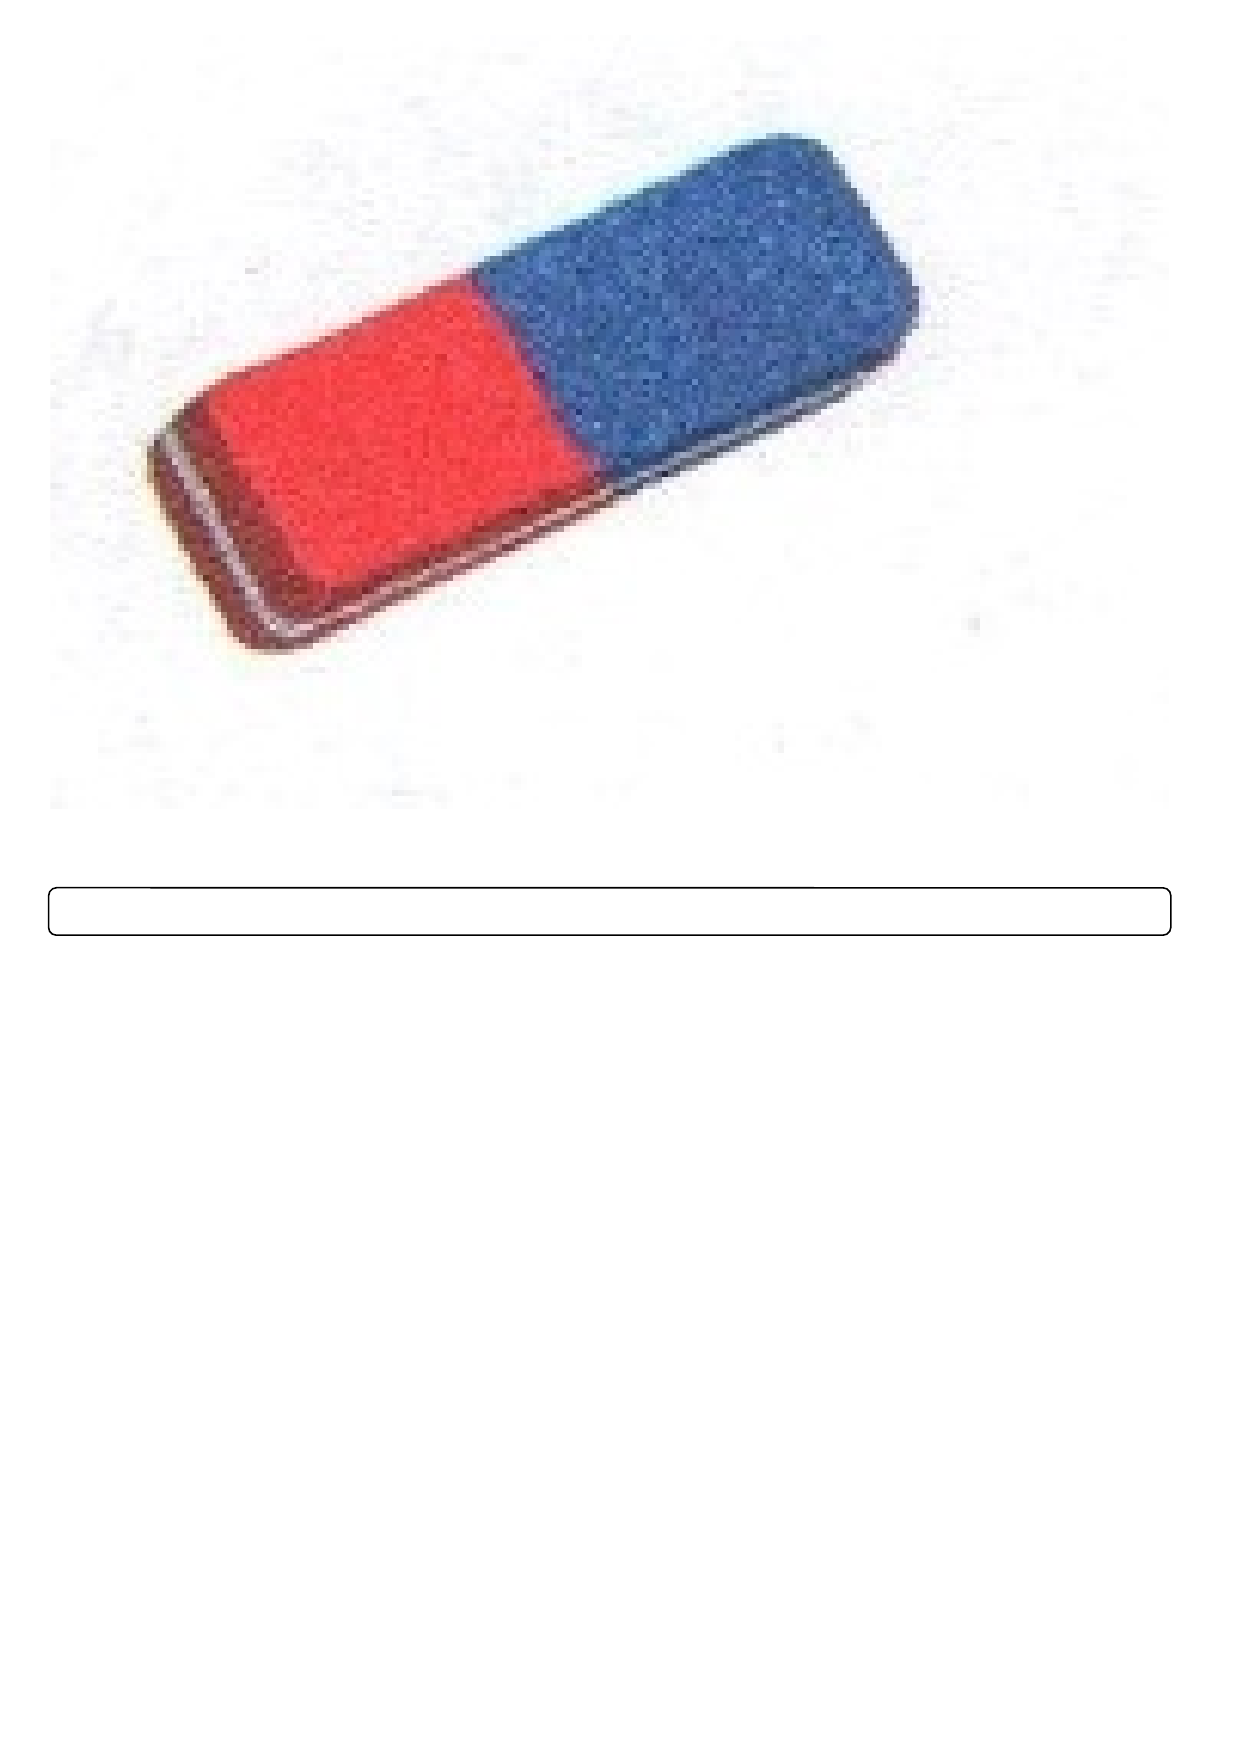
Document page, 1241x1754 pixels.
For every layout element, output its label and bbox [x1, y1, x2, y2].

picture [50, 35, 1169, 809]
